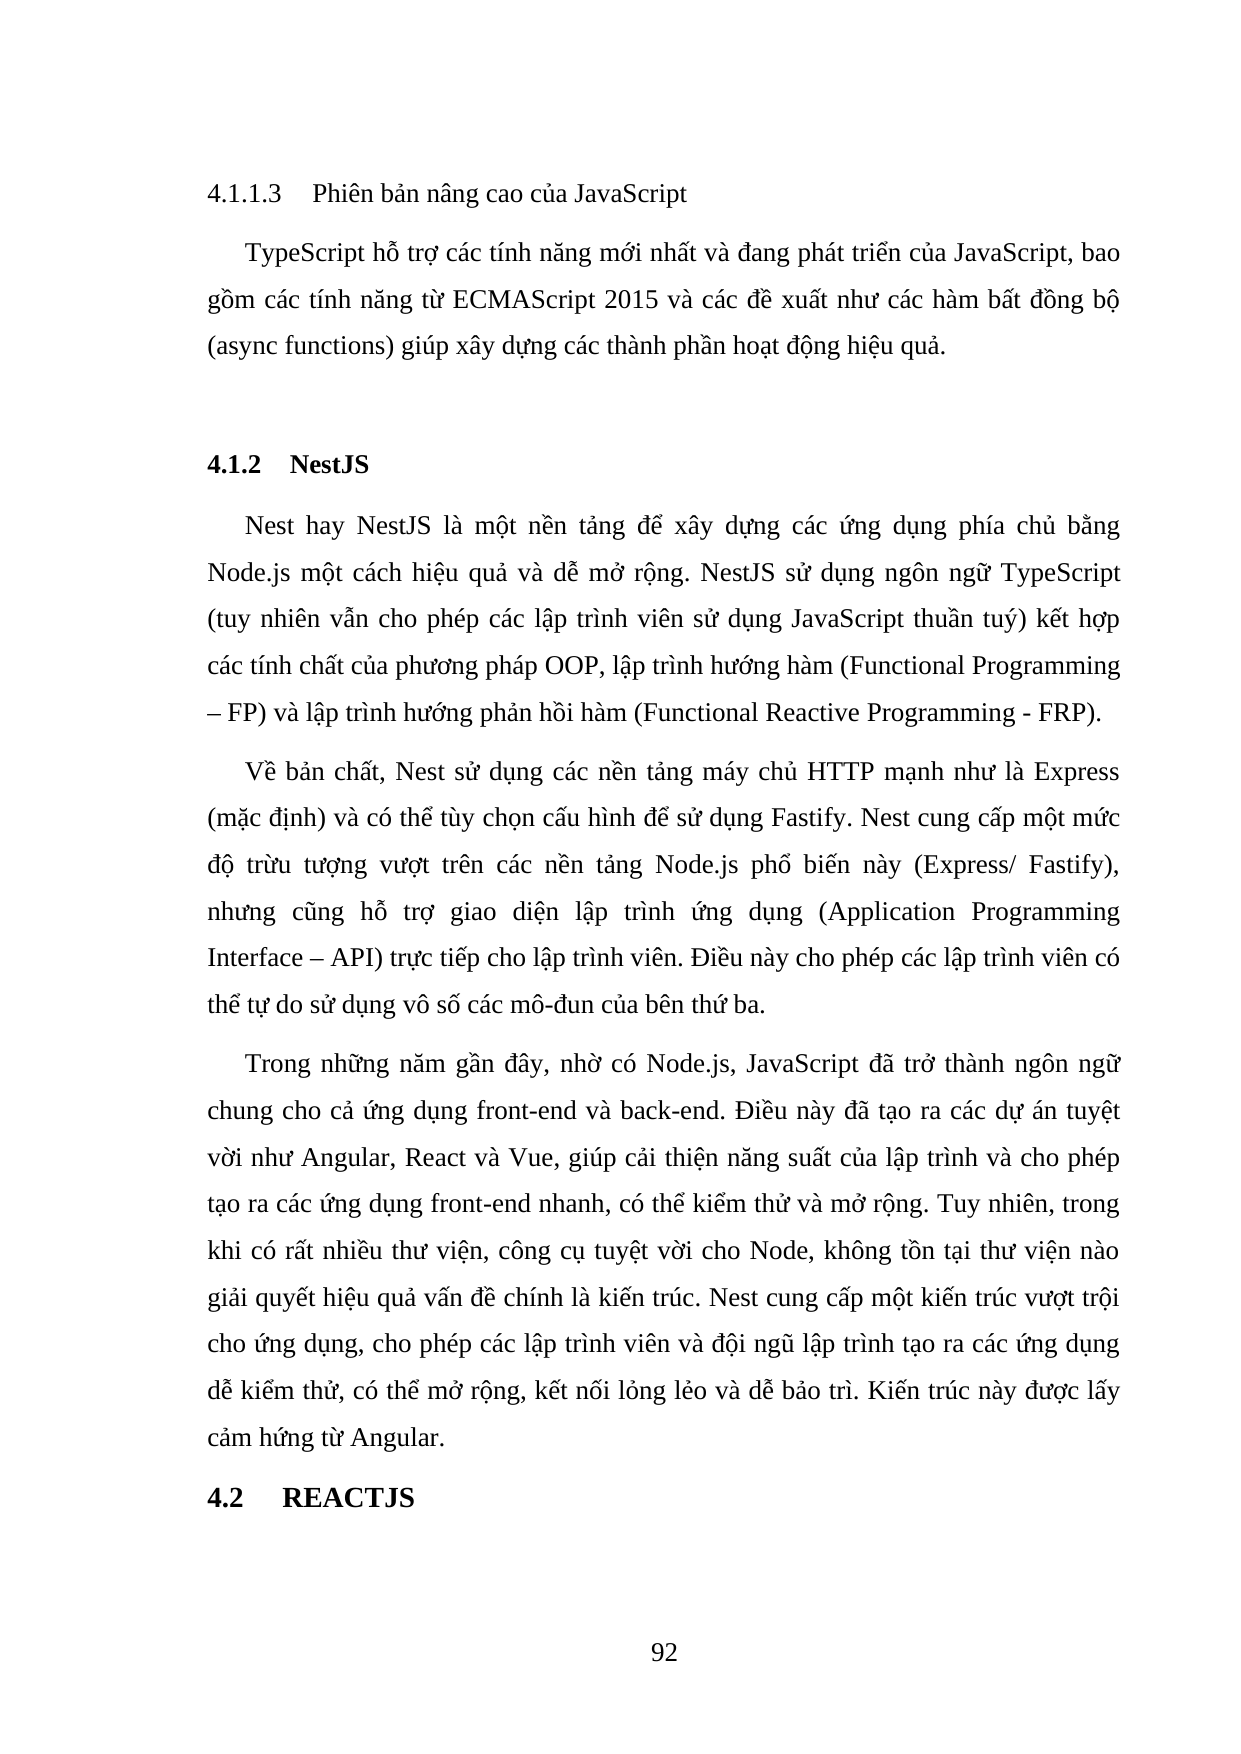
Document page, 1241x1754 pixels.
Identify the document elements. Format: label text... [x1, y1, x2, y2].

subtitle NestJS [207, 448, 1122, 479]
text Nest hay NestJS là một nền tảng để xây dựng các ứng dụng phía chủ bằng Node.js một cách hiệu quả và dễ mở rộng. NestJS sử dụng ngôn ngữ TypeScript (tuy nhiên vẫn cho phép các lập trình viên sử dụng JavaScript thuần tuý) kết hợp các tính chất của phương pháp OOP, lập trình hướng hàm (Functional Programming – FP) và lập trình hướng phản hồi hàm (Functional Reactive Programming - FRP). [207, 509, 1122, 727]
text Trong những năm gần đây, nhờ có Node.js, JavaScript đã trở thành ngôn ngữ chung cho cả ứng dụng front-end và back-end. Điều này đã tạo ra các dự án tuyệt vời như Angular, React và Vue, giúp cải thiện năng suất của lập trình và cho phép tạo ra các ứng dụng front-end nhanh, có thể kiểm thử và mở rộng. Tuy nhiên, trong khi có rất nhiều thư viện, công cụ tuyệt vời cho Node, không tồn tại thư viện nào giải quyết hiệu quả vấn đề chính là kiến trúc. Nest cung cấp một kiến trúc vượt trội cho ứng dụng, cho phép các lập trình viên và đội ngũ lập trình tạo ra các ứng dụng dễ kiểm thử, có thể mở rộng, kết nối lỏng lẻo và dễ bảo trì. Kiến trúc này được lấy cảm hứng từ Angular. [207, 1047, 1122, 1452]
text TypeScript hỗ trợ các tính năng mới nhất và đang phát triển của JavaScript, bao gồm các tính năng từ ECMAScript 2015 và các đề xuất như các hàm bất đồng bộ (async functions) giúp xây dựng các thành phần hoạt động hiệu quả. [207, 236, 1122, 361]
text Về bản chất, Nest sử dụng các nền tảng máy chủ HTTP mạnh như là Express (mặc định) và có thể tùy chọn cấu hình để sử dụng Fastify. Nest cung cấp một mức độ trừu tượng vượt trên các nền tảng Node.js phổ biến này (Express/ Fastify), nhưng cũng hỗ trợ giao diện lập trình ứng dụng (Application Programming Interface – API) trực tiếp cho lập trình viên. Điều này cho phép các lập trình viên có thể tự do sử dụng vô số các mô-đun của bên thứ ba. [207, 755, 1122, 1019]
subtitle REACTJS [207, 1480, 1122, 1513]
subtitle Phiên bản nâng cao của JavaScript [207, 177, 1122, 208]
